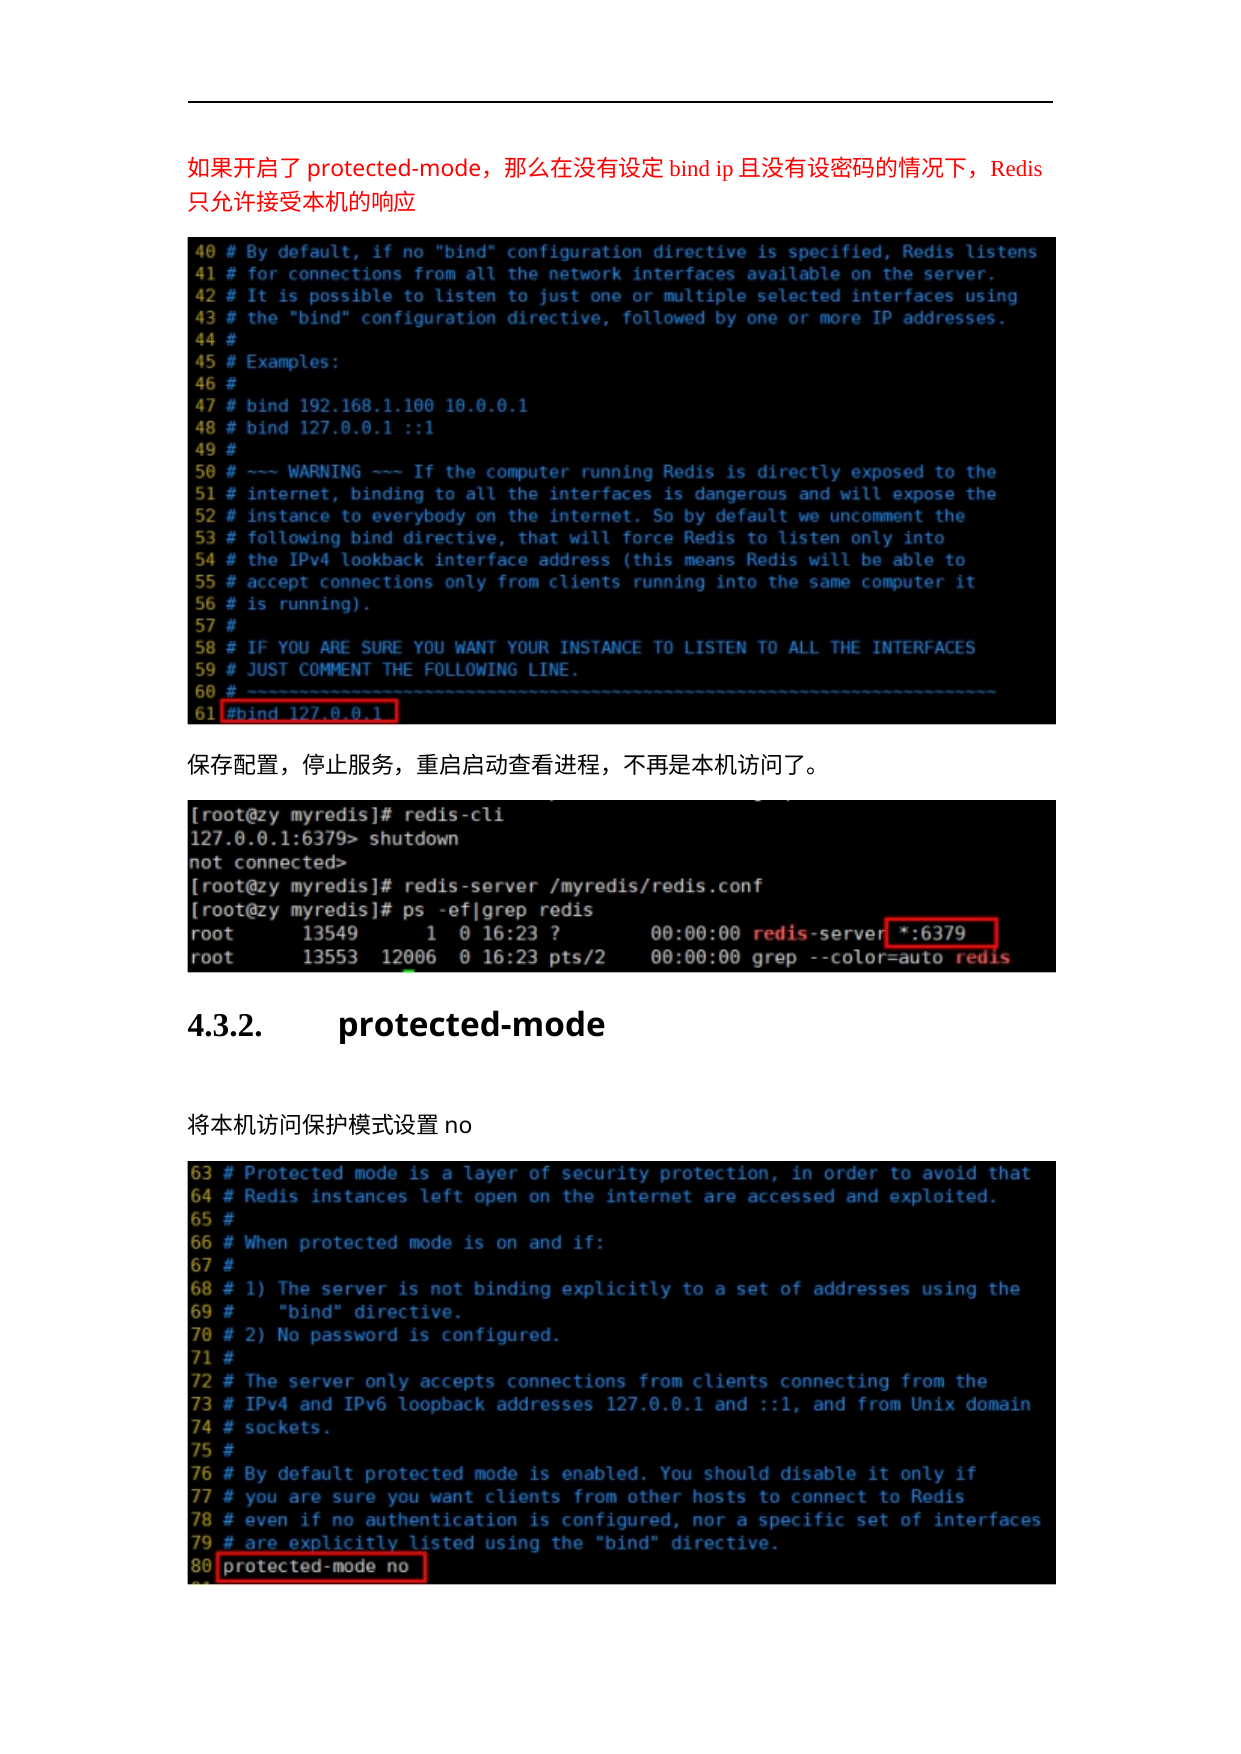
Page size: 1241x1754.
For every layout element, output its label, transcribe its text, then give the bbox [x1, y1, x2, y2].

picture [187, 800, 1056, 974]
picture [187, 1161, 1056, 1586]
subtitle protected-mode [187, 1001, 1053, 1047]
picture [187, 237, 1056, 726]
text 如果开启了protected-mode，那么在没有设定bind ip且没有设密码的情况下，Redis只允许接受本机的响应 [187, 150, 1053, 217]
text 保存配置，停止服务，重启启动查看进程，不再是本机访问了。 [187, 747, 1053, 780]
text 将本机访问保护模式设置no [187, 1107, 1053, 1140]
